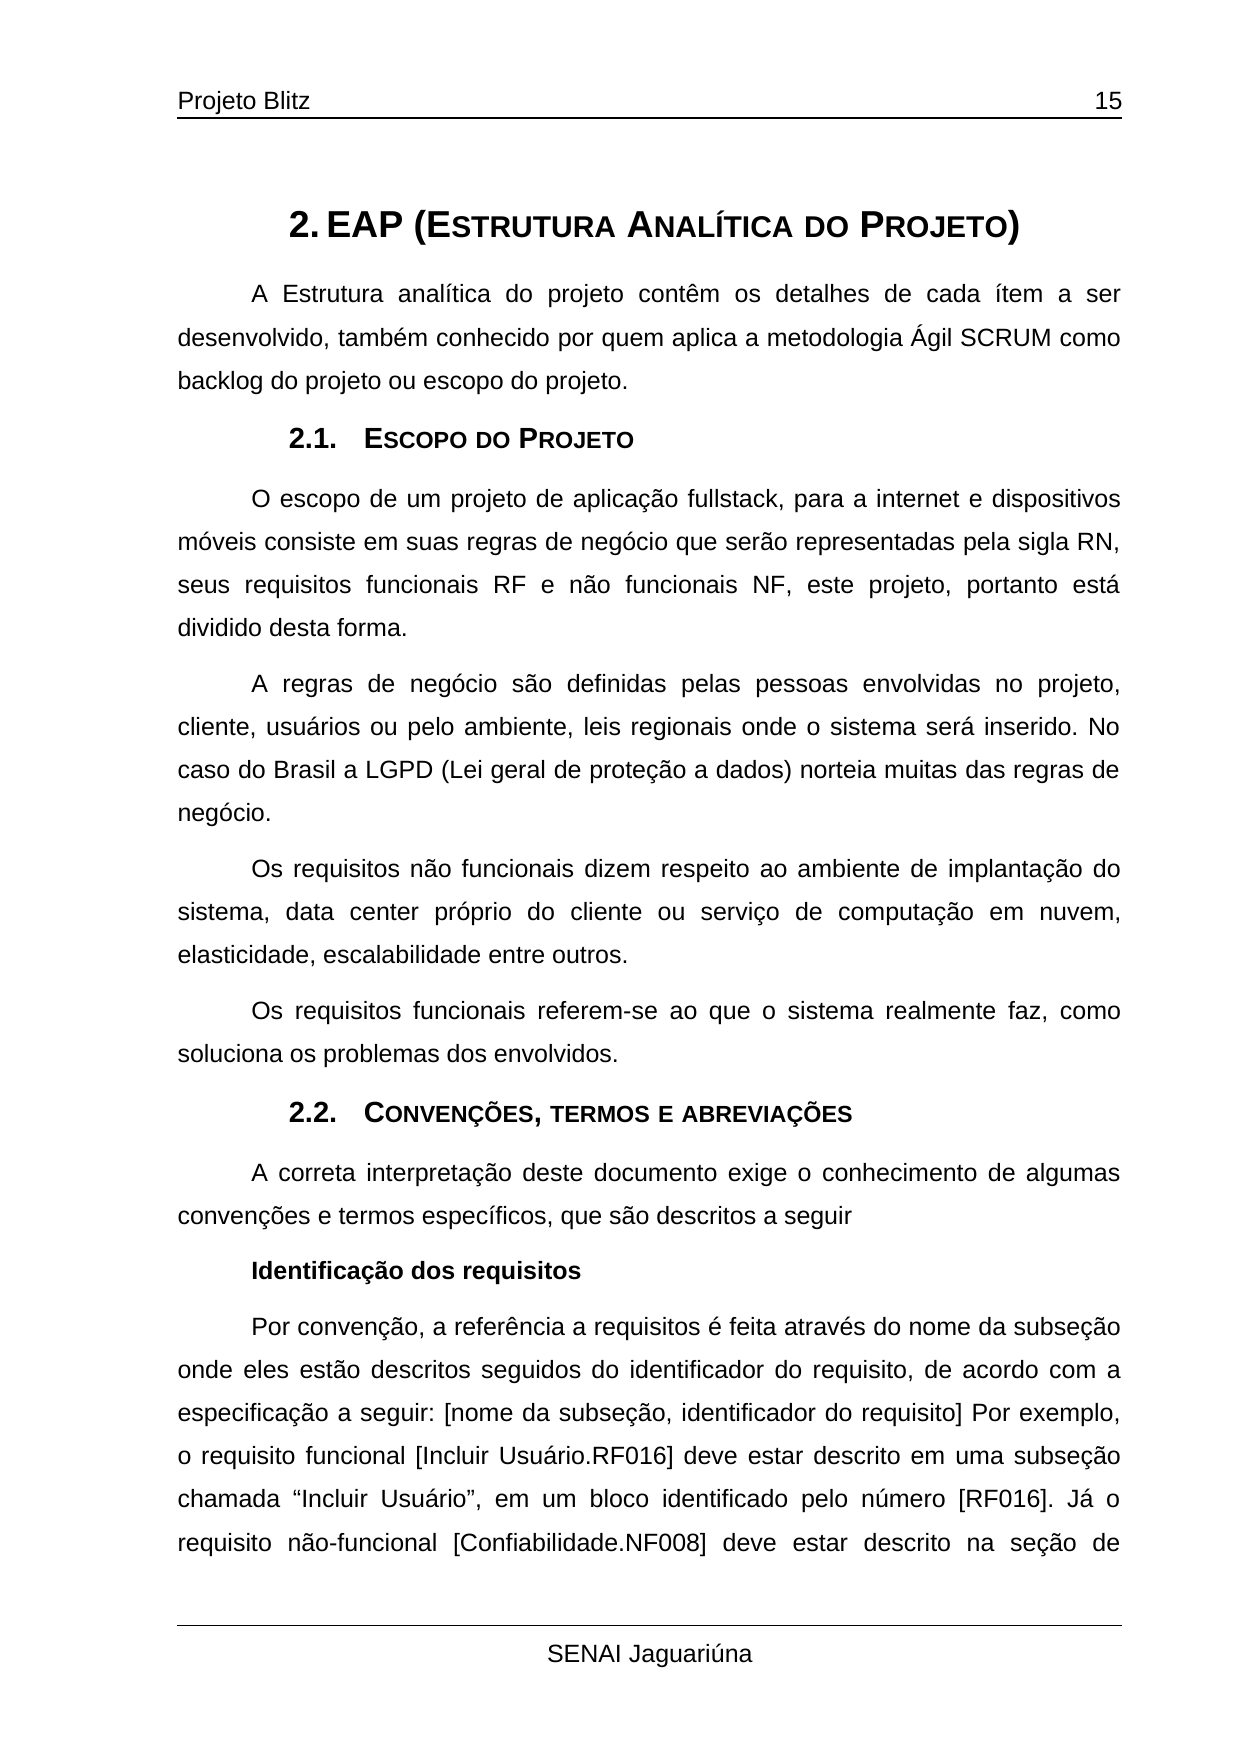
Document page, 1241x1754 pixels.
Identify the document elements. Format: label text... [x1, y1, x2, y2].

text Os requisitos funcionais referem-se ao que o sistema realmente faz, como soluciona os problemas dos envolvidos. [177, 996, 1122, 1068]
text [177, 1312, 1122, 1556]
text Os requisitos não funcionais dizem respeito ao ambiente de implantação do sistema, data center próprio do cliente ou serviço de computação em nuvem, elasticidade, escalabilidade entre outros. [177, 854, 1122, 969]
subtitle Convenções, termos e abreviações [288, 1095, 1122, 1128]
text O escopo de um projeto de aplicação fullstack, para a internet e dispositivos móveis consiste em suas regras de negócio que serão representadas pela sigla RN, seus requisitos funcionais RF e não funcionais NF, este projeto, portanto está dividido desta forma. [177, 484, 1122, 642]
text A regras de negócio são definidas pelas pessoas envolvidas no projeto, cliente, usuários ou pelo ambiente, leis regionais onde o sistema será inserido. No caso do Brasil a LGPD (Lei geral de proteção a dados) norteia muitas das regras de negócio. [177, 669, 1122, 827]
subtitle EAP (Estrutura Analítica do Projeto) [288, 202, 1122, 245]
text A Estrutura analítica do projeto contêm os detalhes de cada ítem a ser desenvolvido, também conhecido por quem aplica a metodologia Ágil SCRUM como backlog do projeto ou escopo do projeto. [177, 279, 1122, 394]
text A correta interpretação deste documento exige o conhecimento de algumas convenções e termos específicos, que são descritos a seguir [177, 1157, 1122, 1229]
text Identificação dos requisitos [177, 1256, 1122, 1285]
subtitle Escopo do Projeto [288, 421, 1122, 455]
